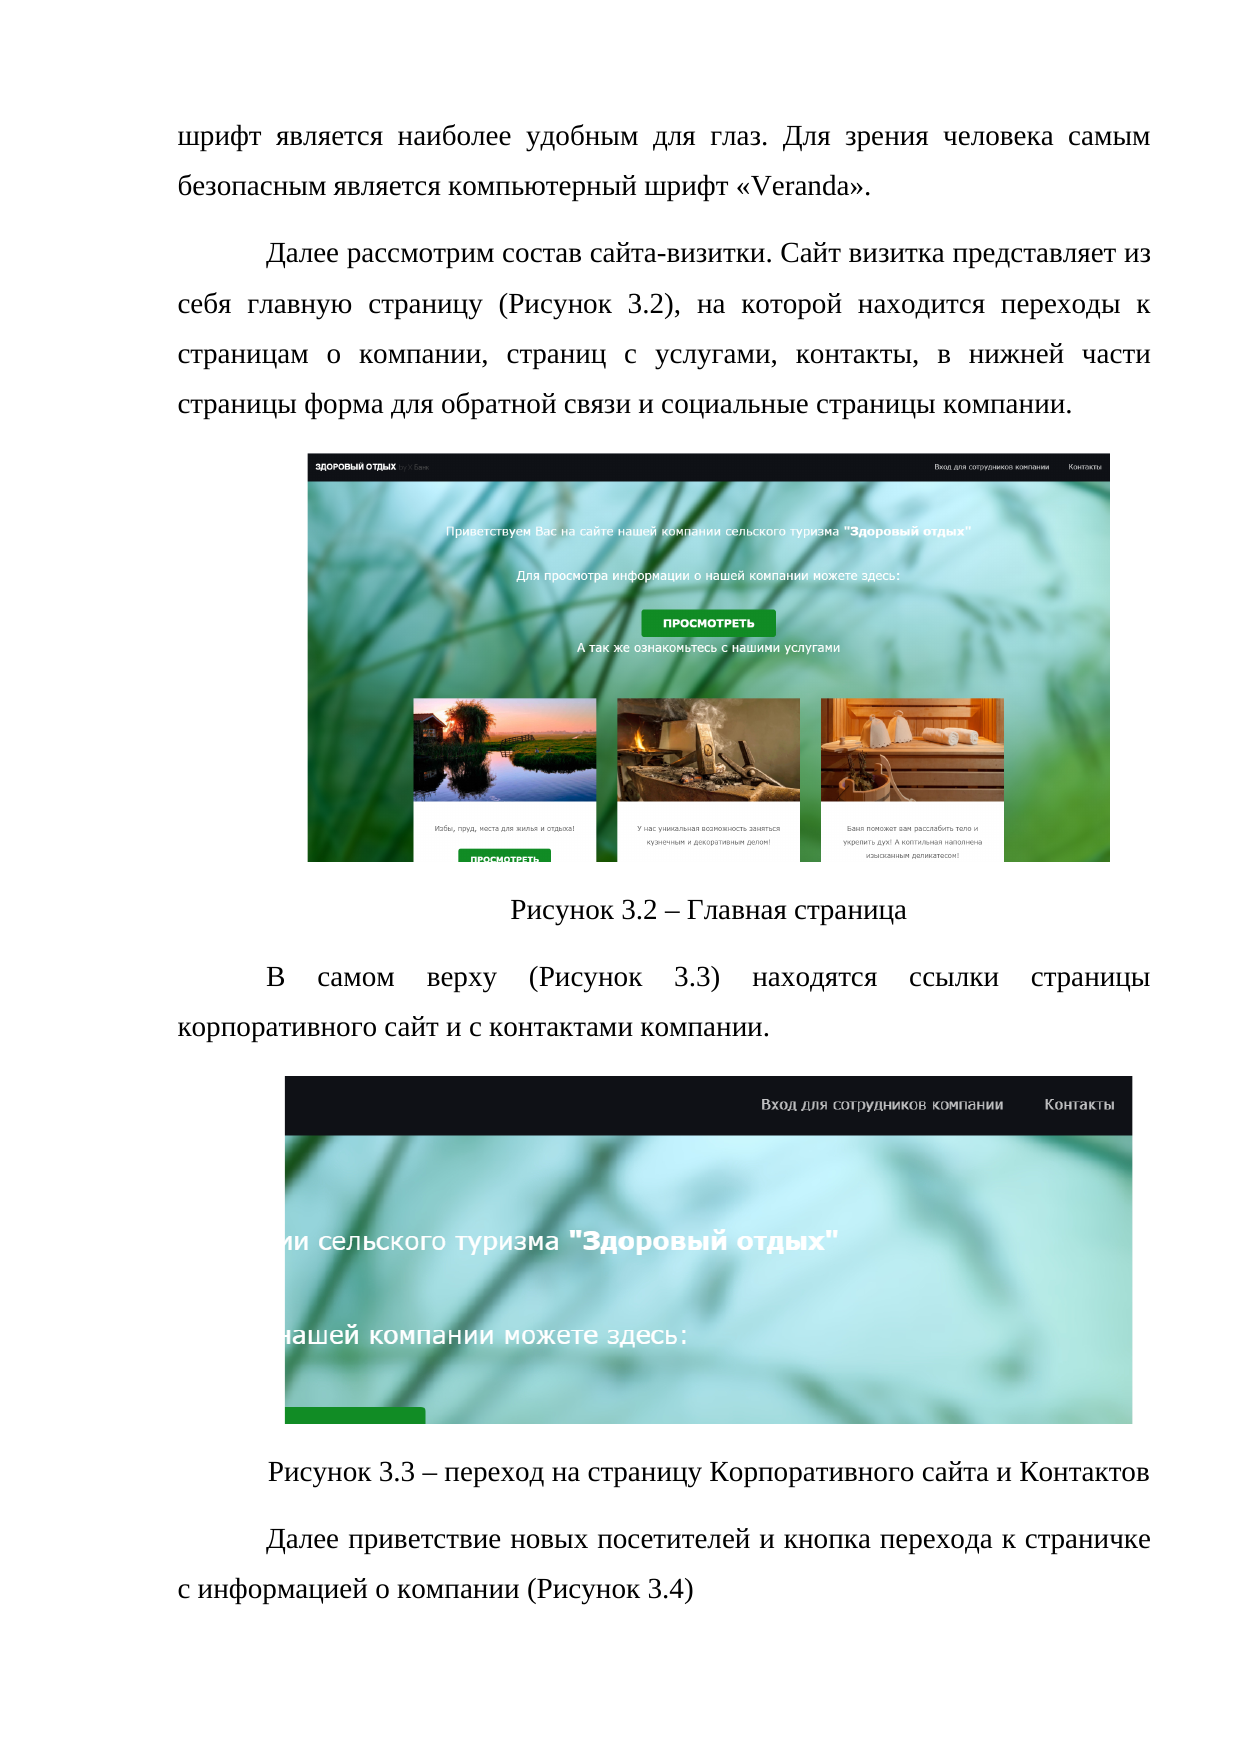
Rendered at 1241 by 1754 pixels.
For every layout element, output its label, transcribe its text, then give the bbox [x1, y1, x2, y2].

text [177, 118, 1152, 202]
text Далее приветствие новых посетителей и кнопка перехода к страничке с информацией о компании (Рисунок 3.4) [177, 1521, 1152, 1604]
text Далее рассмотрим состав сайта-визитки. Сайт визитка представляет из себя главную страницу (Рисунок 3.2), на которой находится переходы к страницам о компании, страниц с услугами, контакты, в нижней части страницы форма для обратной связи и социальные страницы компании. [177, 235, 1152, 420]
text В самом верху (Рисунок 3.3) находятся ссылки страницы корпоративного сайт и с контактами компании. [177, 959, 1152, 1043]
picture [284, 1076, 1133, 1424]
text Рисунок 3.2 – Главная страница [177, 892, 1152, 926]
picture [307, 453, 1110, 862]
text Рисунок 3.3 – переход на страницу Корпоративного сайта и Контактов [177, 1454, 1152, 1487]
